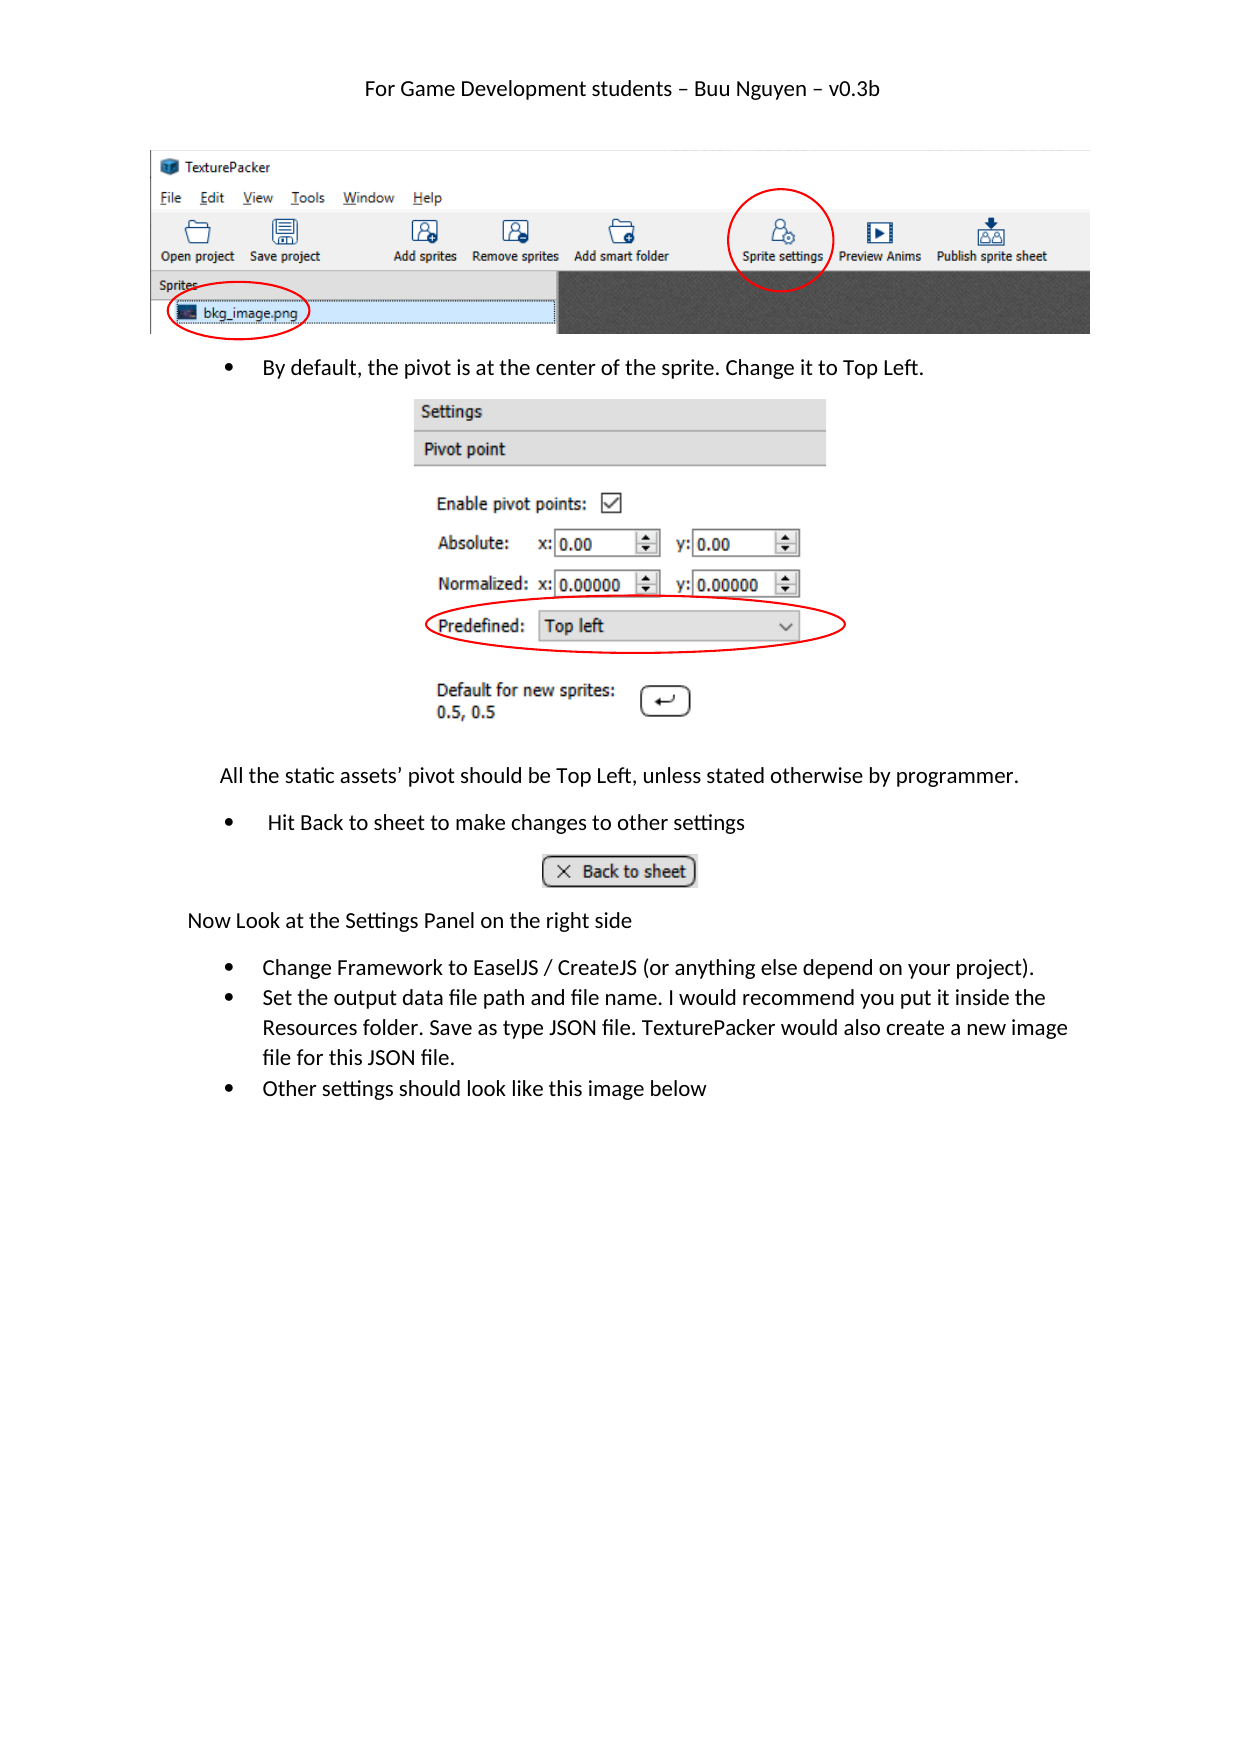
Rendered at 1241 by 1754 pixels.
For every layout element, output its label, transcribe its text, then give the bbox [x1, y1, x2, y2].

picture [169, 283, 308, 334]
picture [150, 150, 1090, 334]
list By default, the pivot is at the center of the sprite. Change it to Top Left. [225, 353, 1090, 381]
list Change Framework to EaselJS / CreateJS (or anything else depend on your project). [225, 953, 1090, 981]
list Set the output data file path and file name. I would recommend you put it inside the Resources folder. Save as type JSON file. TexturePacker would also create a new image file for this JSON file. [225, 983, 1090, 1071]
list Other settings should look like this image below [225, 1074, 1090, 1102]
text Now Look at the Settings Panel on the right side [187, 906, 1090, 934]
picture [542, 854, 699, 888]
picture [428, 597, 827, 651]
list Hit Back to sheet to make changes to other settings [225, 808, 1090, 836]
picture [413, 399, 827, 743]
text All the static assets’ pivot should be Top Left, unless stated otherwise by programmer. [150, 761, 1090, 789]
